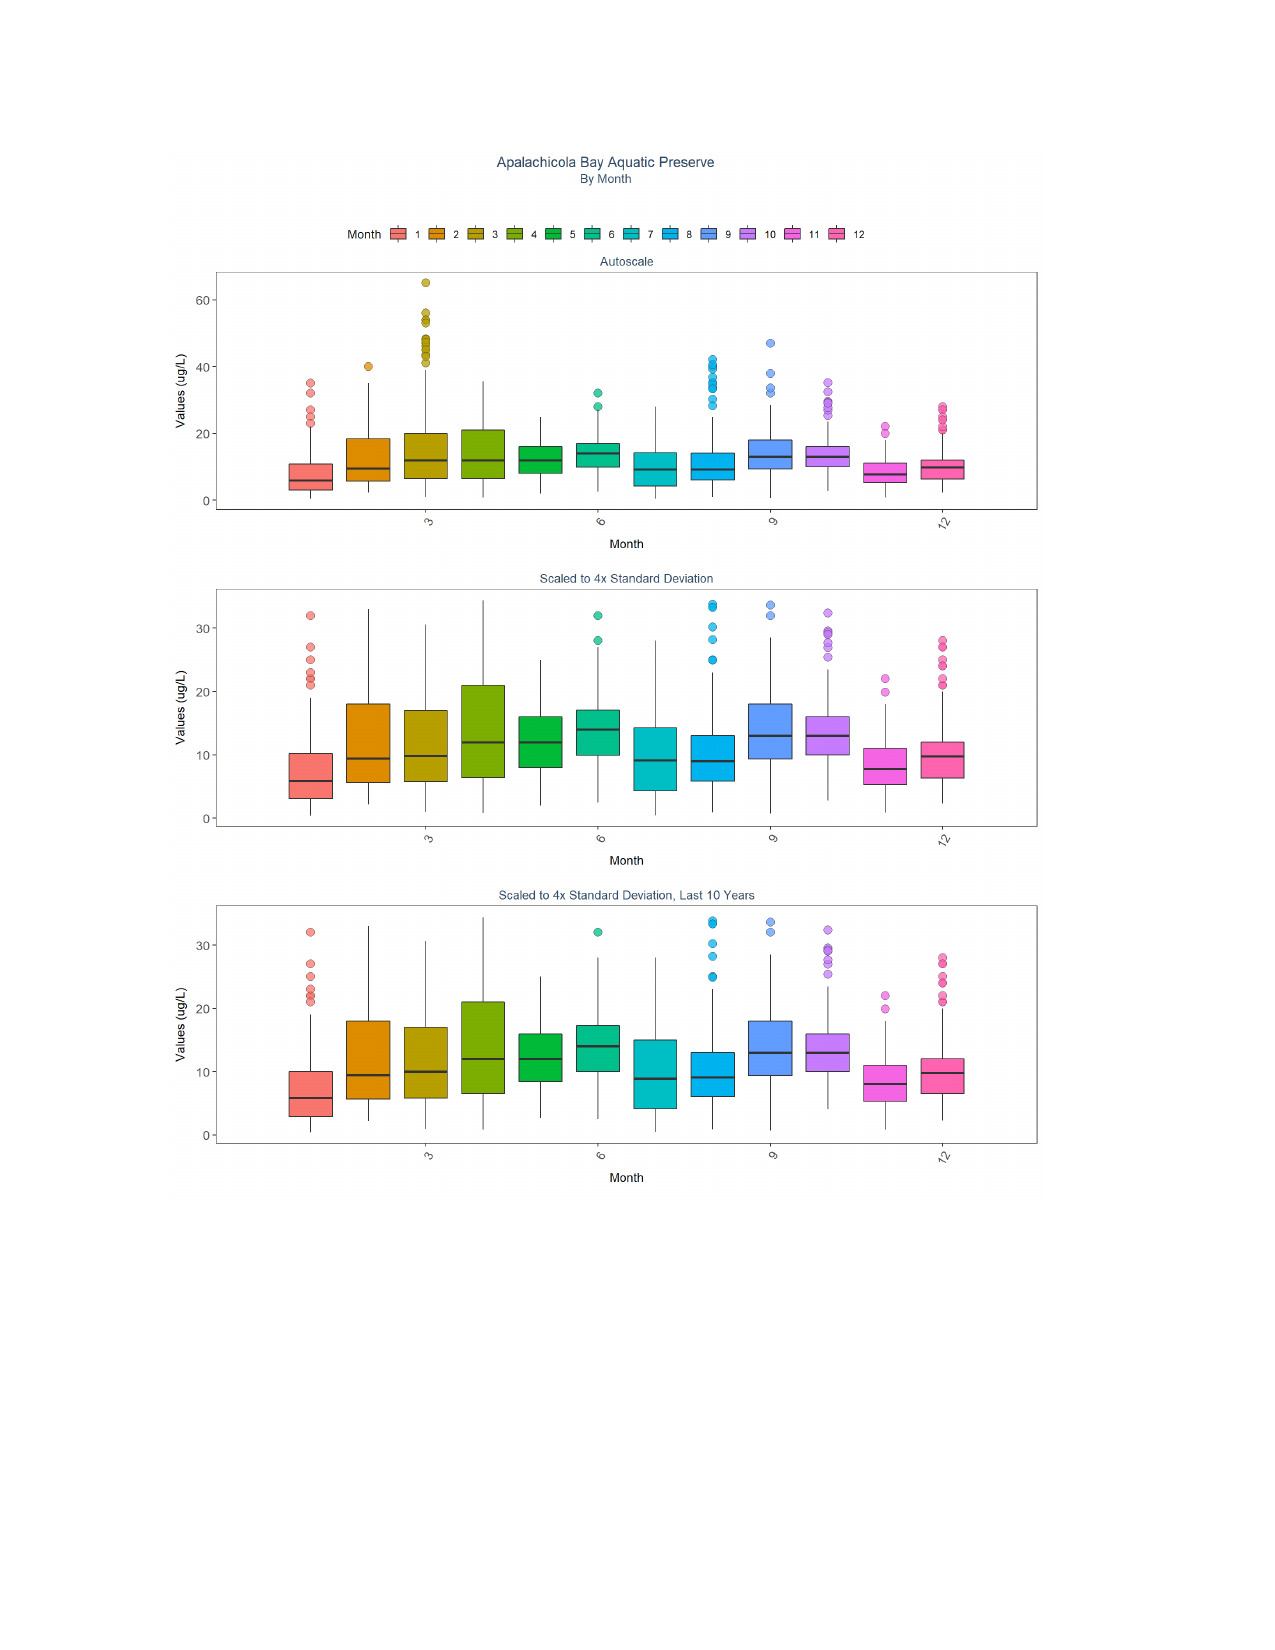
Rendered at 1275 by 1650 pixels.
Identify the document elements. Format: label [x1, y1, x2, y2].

picture [168, 150, 1044, 1200]
